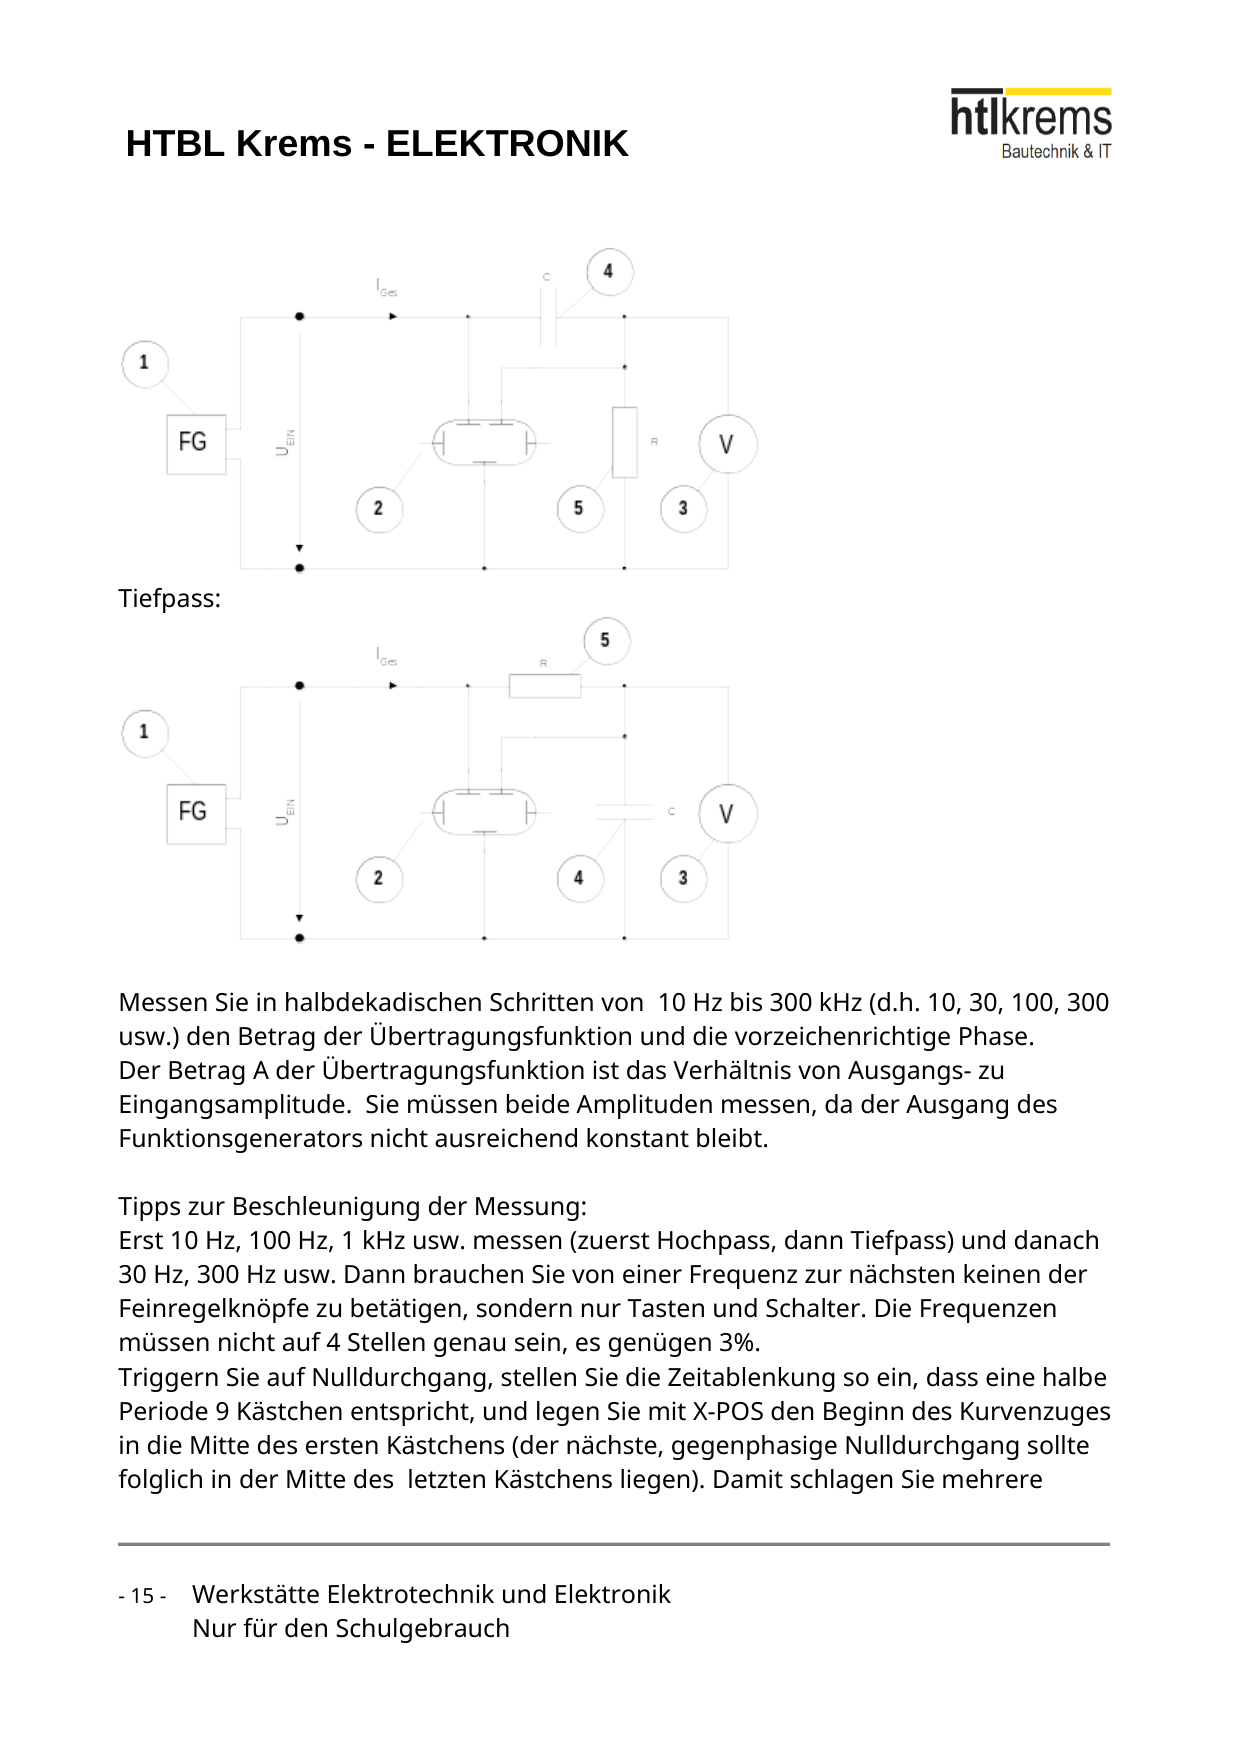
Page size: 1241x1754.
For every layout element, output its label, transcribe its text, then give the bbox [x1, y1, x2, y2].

text Tiefpass: [118, 581, 1122, 615]
text Tipps zur Beschleunigung der Messung: [118, 1189, 1122, 1223]
picture [943, 75, 1118, 169]
text Messen Sie in halbdekadischen Schritten von 10 Hz bis 300 kHz (d.h. 10, 30, 100, 300 usw.) den Betrag der Übertragungsfunktion und die vorzeichenrichtige Phase. [118, 984, 1122, 1053]
text Der Betrag A der Übertragungsfunktion ist das Verhältnis von Ausgangs- zu Eingangsamplitude. Sie müssen beide Amplituden messen, da der Ausgang des Funktionsgenerators nicht ausreichend konstant bleibt. [118, 1053, 1122, 1155]
text Erst 10 Hz, 100 Hz, 1 kHz usw. messen (zuerst Hochpass, dann Tiefpass) und danach 30 Hz, 300 Hz usw. Dann brauchen Sie von einer Frequenz zur nächsten keinen der Feinregelknöpfe zu betätigen, sondern nur Tasten und Schalter. Die Frequenzen müssen nicht auf 4 Stellen genau sein, es genügen 3%. [118, 1223, 1122, 1359]
